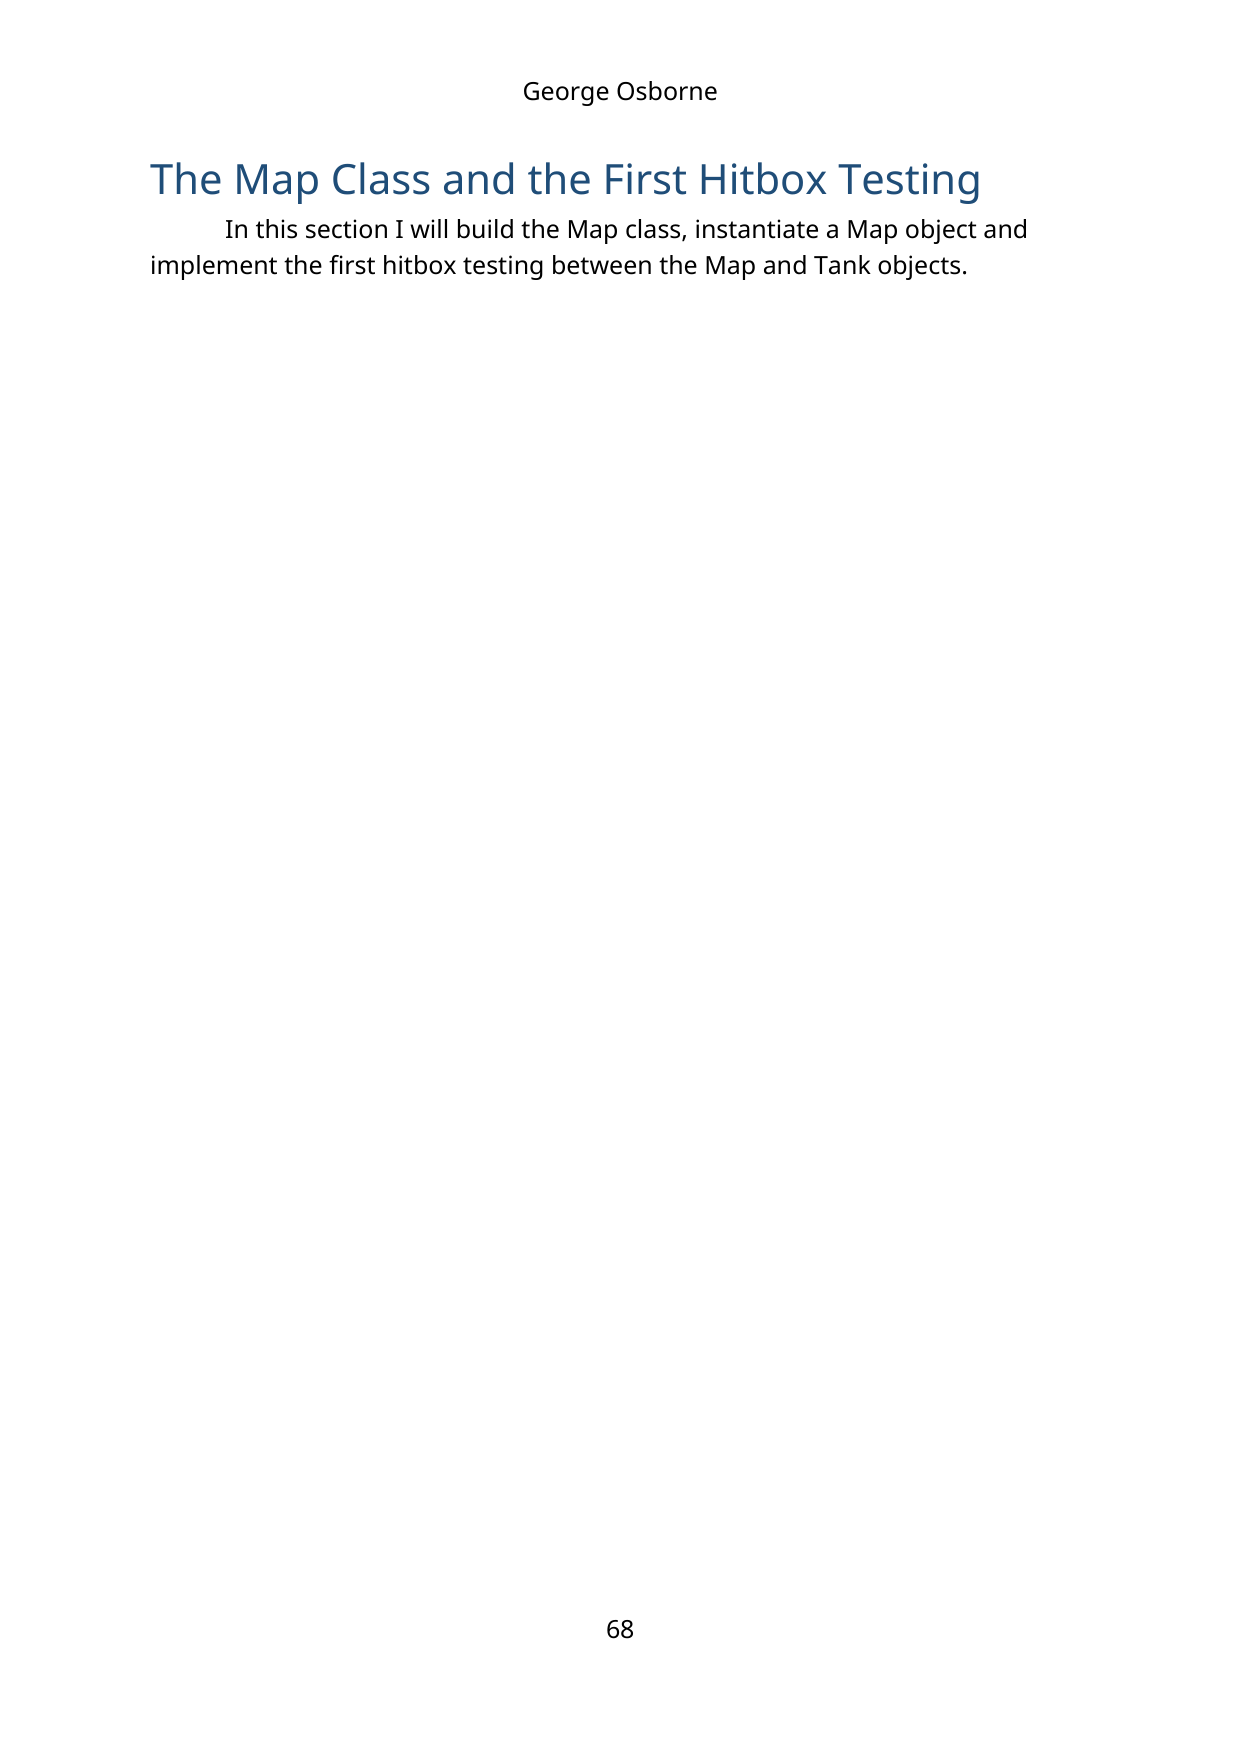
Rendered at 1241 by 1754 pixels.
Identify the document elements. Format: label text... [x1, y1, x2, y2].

subtitle The Map Class and the First Hitbox Testing [150, 150, 1090, 207]
text In this section I will build the Map class, instantiate a Map object and implement the first hitbox testing between the Map and Tank objects. [150, 211, 1090, 282]
